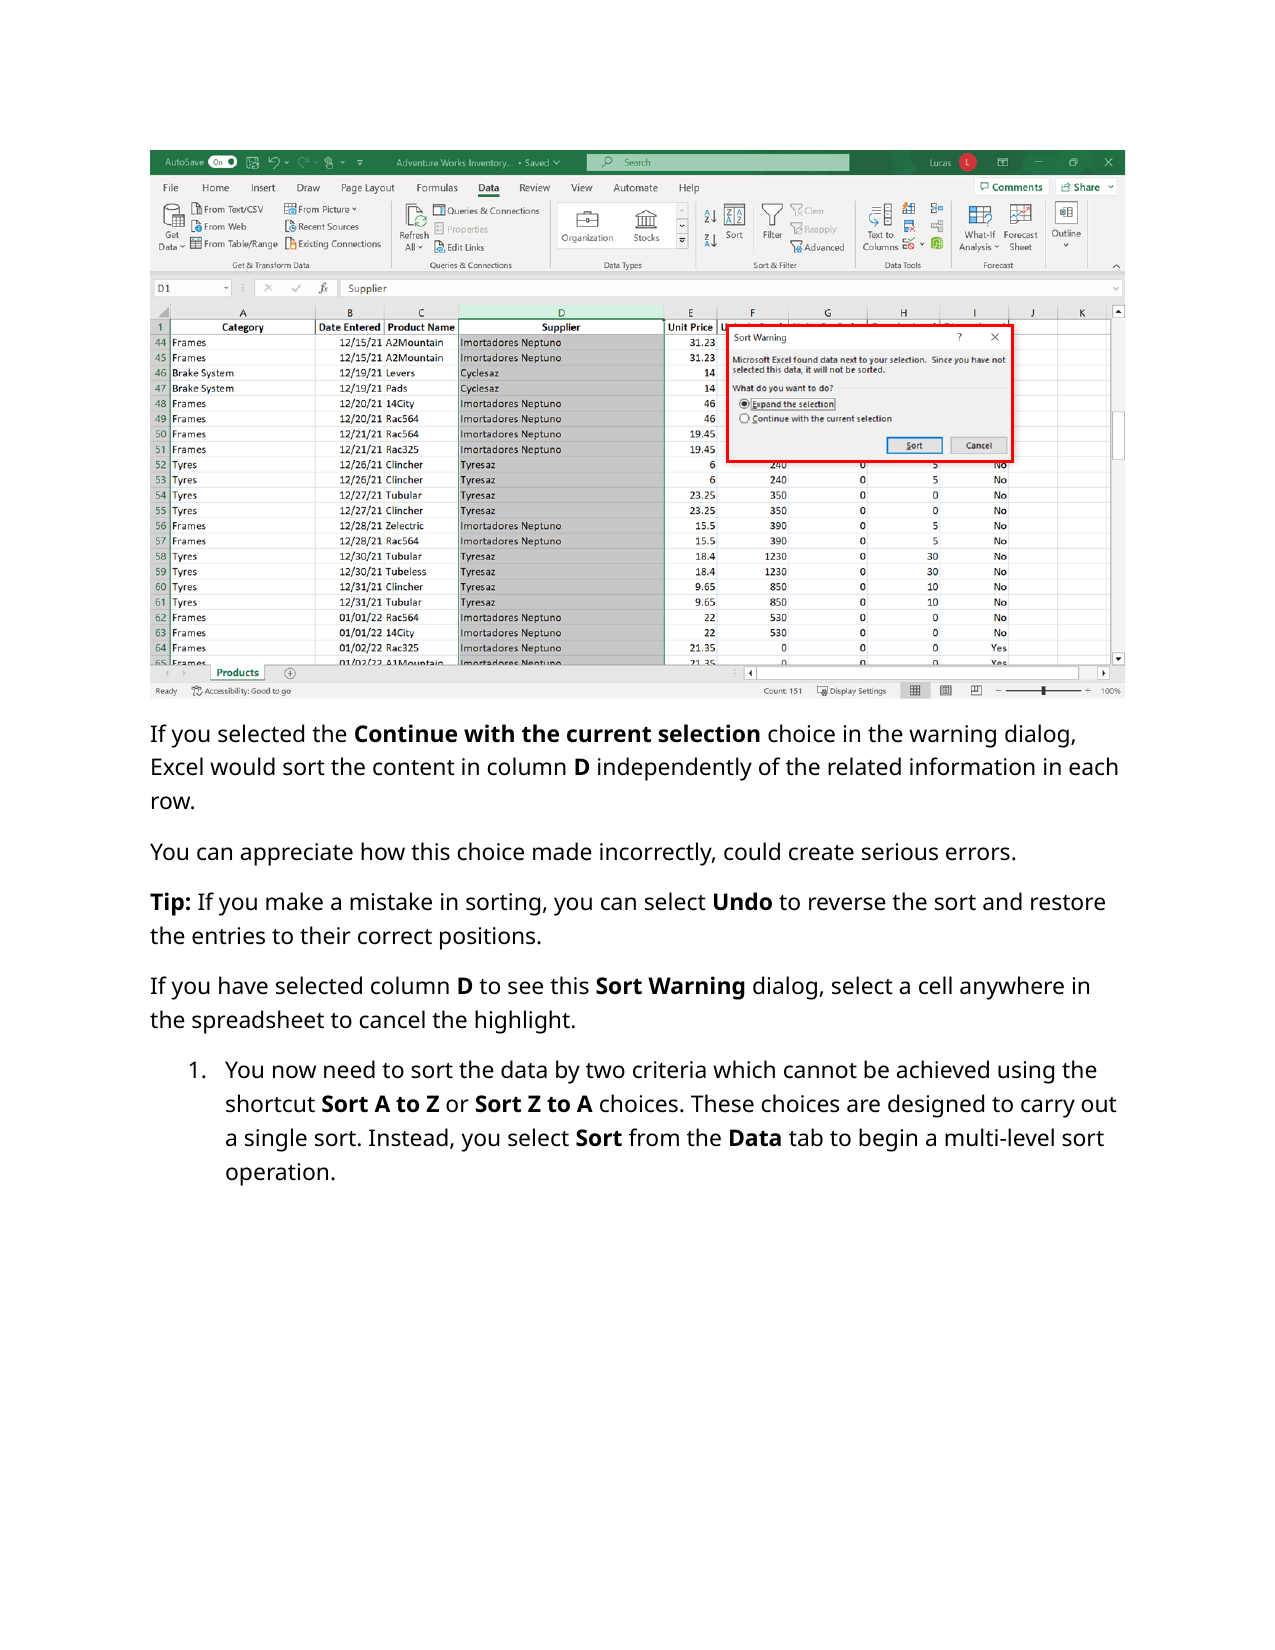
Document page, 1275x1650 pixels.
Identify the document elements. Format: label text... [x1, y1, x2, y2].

picture [150, 150, 1125, 699]
text If you selected the Continue with the current selection choice in the warning dialog, Excel would sort the content in column D independently of the related information in each row. [150, 718, 1125, 816]
text Tip: If you make a mistake in sorting, you can select Undo to reverse the sort and restore the entries to their correct positions. [150, 886, 1125, 951]
list You now need to sort the data by two criteria which cannot be achieved using the shortcut Sort A to Z or Sort Z to A choices. These choices are designed to carry out a single sort. Instead, you select Sort from the Data tab to begin a multi-level sort operation. [187, 1054, 1125, 1187]
text If you have selected column D to see this Sort Warning dialog, select a cell anywhere in the spreadsheet to cancel the highlight. [150, 970, 1125, 1035]
text You can appreciate how this choice made incorrectly, could create serious errors. [150, 836, 1125, 867]
